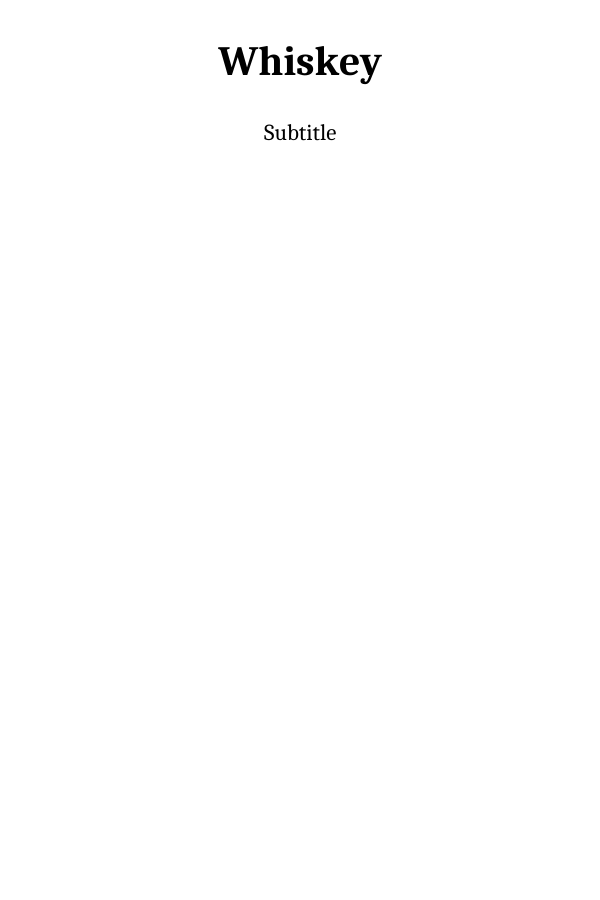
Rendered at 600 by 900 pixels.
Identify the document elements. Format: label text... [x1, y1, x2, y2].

text Whiskey Subtitle [56, 37, 544, 146]
